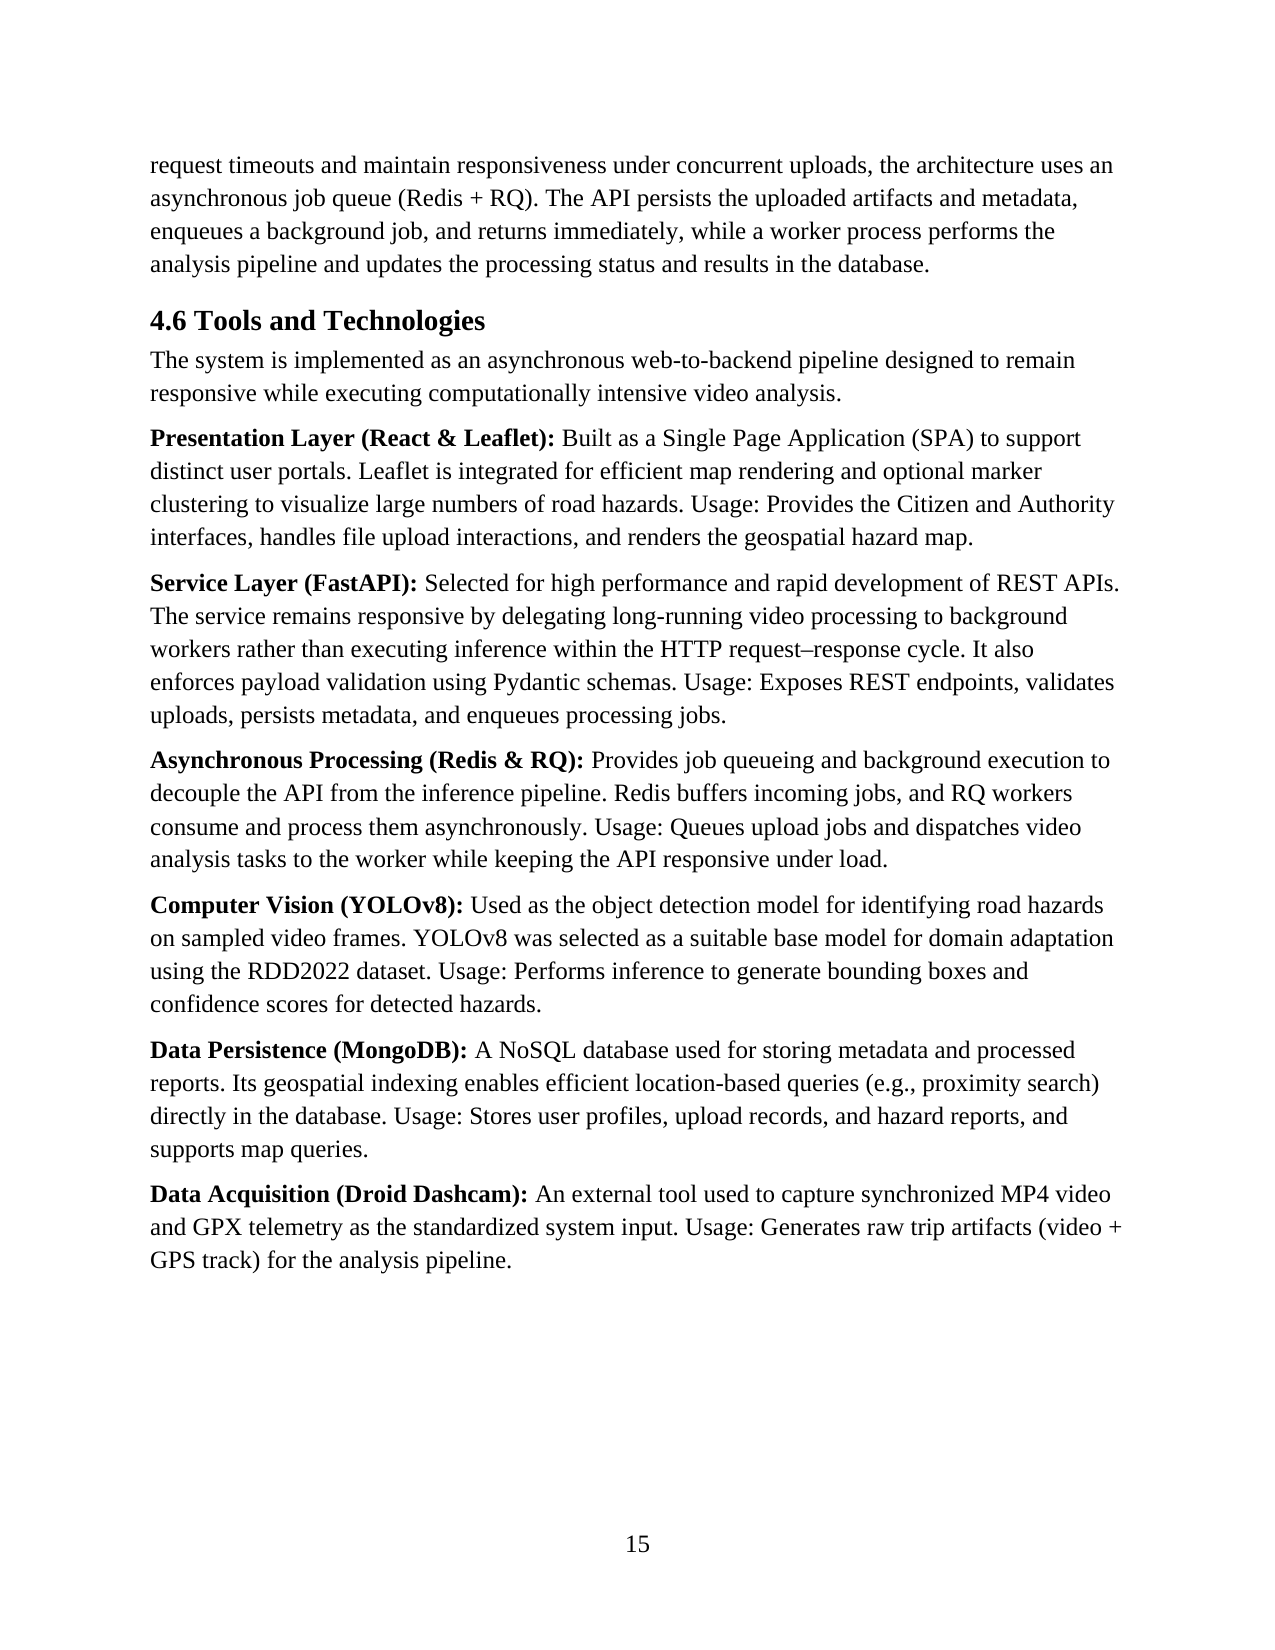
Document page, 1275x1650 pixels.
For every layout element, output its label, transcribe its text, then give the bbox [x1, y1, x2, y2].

text The system is implemented as an asynchronous web-to-backend pipeline designed to remain responsive while executing computationally intensive video analysis. [150, 345, 1125, 407]
text Asynchronous Processing (Redis & RQ): Provides job queueing and background execution to decouple the API from the inference pipeline. Redis buffers incoming jobs, and RQ workers consume and process them asynchronously. Usage: Queues upload jobs and dispatches video analysis tasks to the worker while keeping the API responsive under load. [150, 746, 1125, 873]
text Data Acquisition (Droid Dashcam): An external tool used to capture synchronized MP4 video and GPX telemetry as the standardized system input. Usage: Generates raw trip artifacts (video + GPS track) for the analysis pipeline. [150, 1179, 1125, 1274]
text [150, 150, 1125, 278]
subtitle 4.6 Tools and Technologies [150, 303, 1125, 336]
text Presentation Layer (React & Leaflet): Built as a Single Page Application (SPA) to support distinct user portals. Leaflet is integrated for efficient map rendering and optional marker clustering to visualize large numbers of road hazards. Usage: Provides the Citizen and Authority interfaces, handles file upload interactions, and renders the geospatial hazard map. [150, 423, 1125, 551]
text Data Persistence (MongoDB): A NoSQL database used for storing metadata and processed reports. Its geospatial indexing enables efficient location-based queries (e.g., proximity search) directly in the database. Usage: Stores user profiles, upload records, and hazard reports, and supports map queries. [150, 1035, 1125, 1162]
text Service Layer (FastAPI): Selected for high performance and rapid development of REST APIs. The service remains responsive by delegating long-running video processing to background workers rather than executing inference within the HTTP request–response cycle. It also enforces payload validation using Pydantic schemas. Usage: Exposes REST endpoints, validates uploads, persists metadata, and enqueues processing jobs. [150, 568, 1125, 729]
text Computer Vision (YOLOv8): Used as the object detection model for identifying road hazards on sampled video frames. YOLOv8 was selected as a suitable base model for domain adaptation using the RDD2022 dataset. Usage: Performs inference to generate bounding boxes and confidence scores for detected hazards. [150, 890, 1125, 1018]
